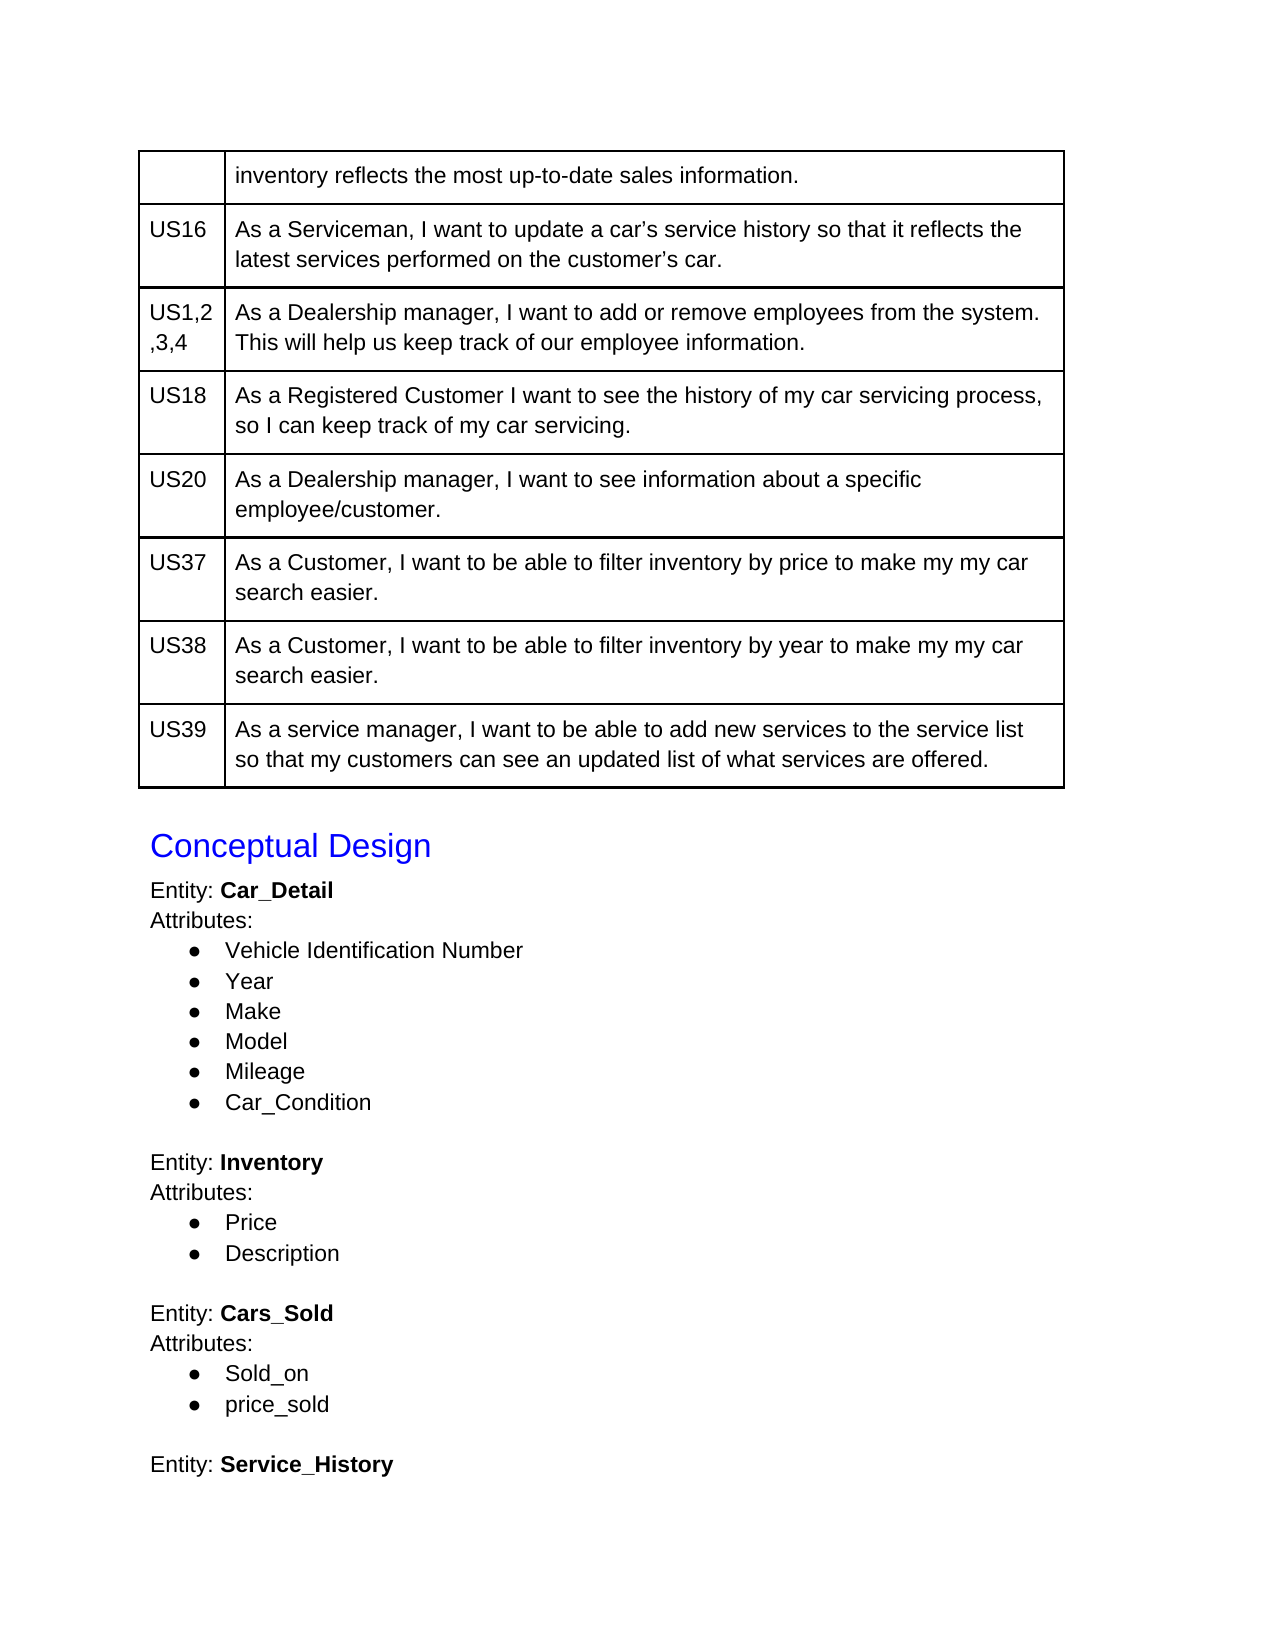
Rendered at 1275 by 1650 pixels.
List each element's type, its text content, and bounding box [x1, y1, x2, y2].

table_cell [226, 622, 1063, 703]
text Entity: Car_Detail [150, 877, 1125, 903]
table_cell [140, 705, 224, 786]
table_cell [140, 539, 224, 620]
list Make [187, 998, 1125, 1024]
subtitle Conceptual Design [150, 826, 1125, 864]
text Attributes: [150, 907, 1125, 933]
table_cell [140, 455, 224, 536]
list Sold_on [187, 1360, 1125, 1387]
text Attributes: [150, 1179, 1125, 1205]
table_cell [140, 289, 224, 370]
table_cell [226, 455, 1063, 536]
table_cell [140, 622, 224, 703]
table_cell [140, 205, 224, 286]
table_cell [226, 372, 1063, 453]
list Car_Condition [187, 1088, 1125, 1115]
list Price [187, 1209, 1125, 1236]
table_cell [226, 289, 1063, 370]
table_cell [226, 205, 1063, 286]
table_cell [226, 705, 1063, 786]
list Description [187, 1239, 1125, 1266]
list Mileage [187, 1058, 1125, 1084]
list price_sold [187, 1391, 1125, 1417]
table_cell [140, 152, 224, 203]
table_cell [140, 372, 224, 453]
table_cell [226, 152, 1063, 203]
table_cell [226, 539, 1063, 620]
text Attributes: [150, 1330, 1125, 1356]
list Vehicle Identification Number [187, 937, 1125, 964]
list Model [187, 1028, 1125, 1054]
list Year [187, 968, 1125, 994]
text Entity: Service_History [150, 1451, 1125, 1477]
text Entity: Cars_Sold [150, 1300, 1125, 1326]
text Entity: Inventory [150, 1149, 1125, 1175]
